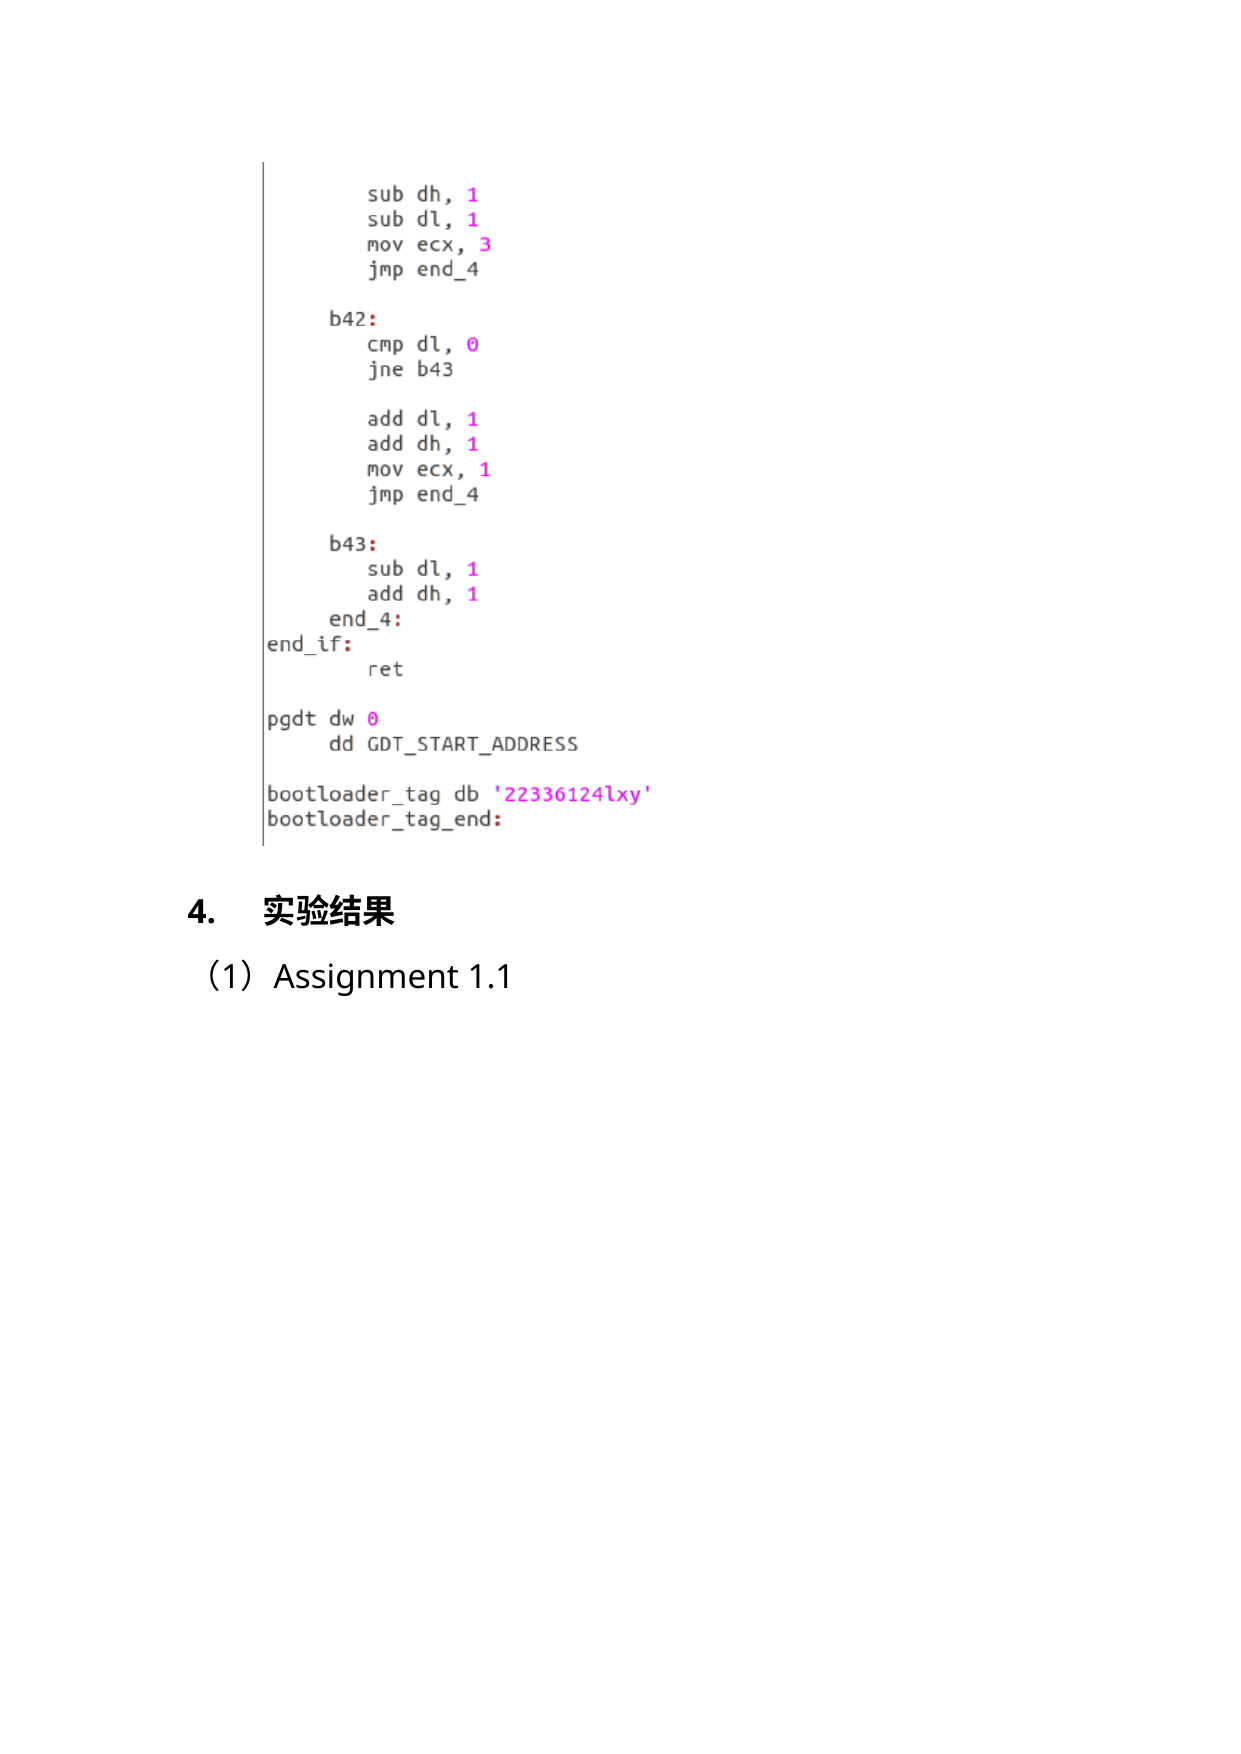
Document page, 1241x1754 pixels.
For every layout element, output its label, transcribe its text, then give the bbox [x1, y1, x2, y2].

picture [262, 162, 1128, 846]
text （1）Assignment 1.1 [187, 942, 1053, 1007]
list 实验结果 [187, 877, 1053, 942]
